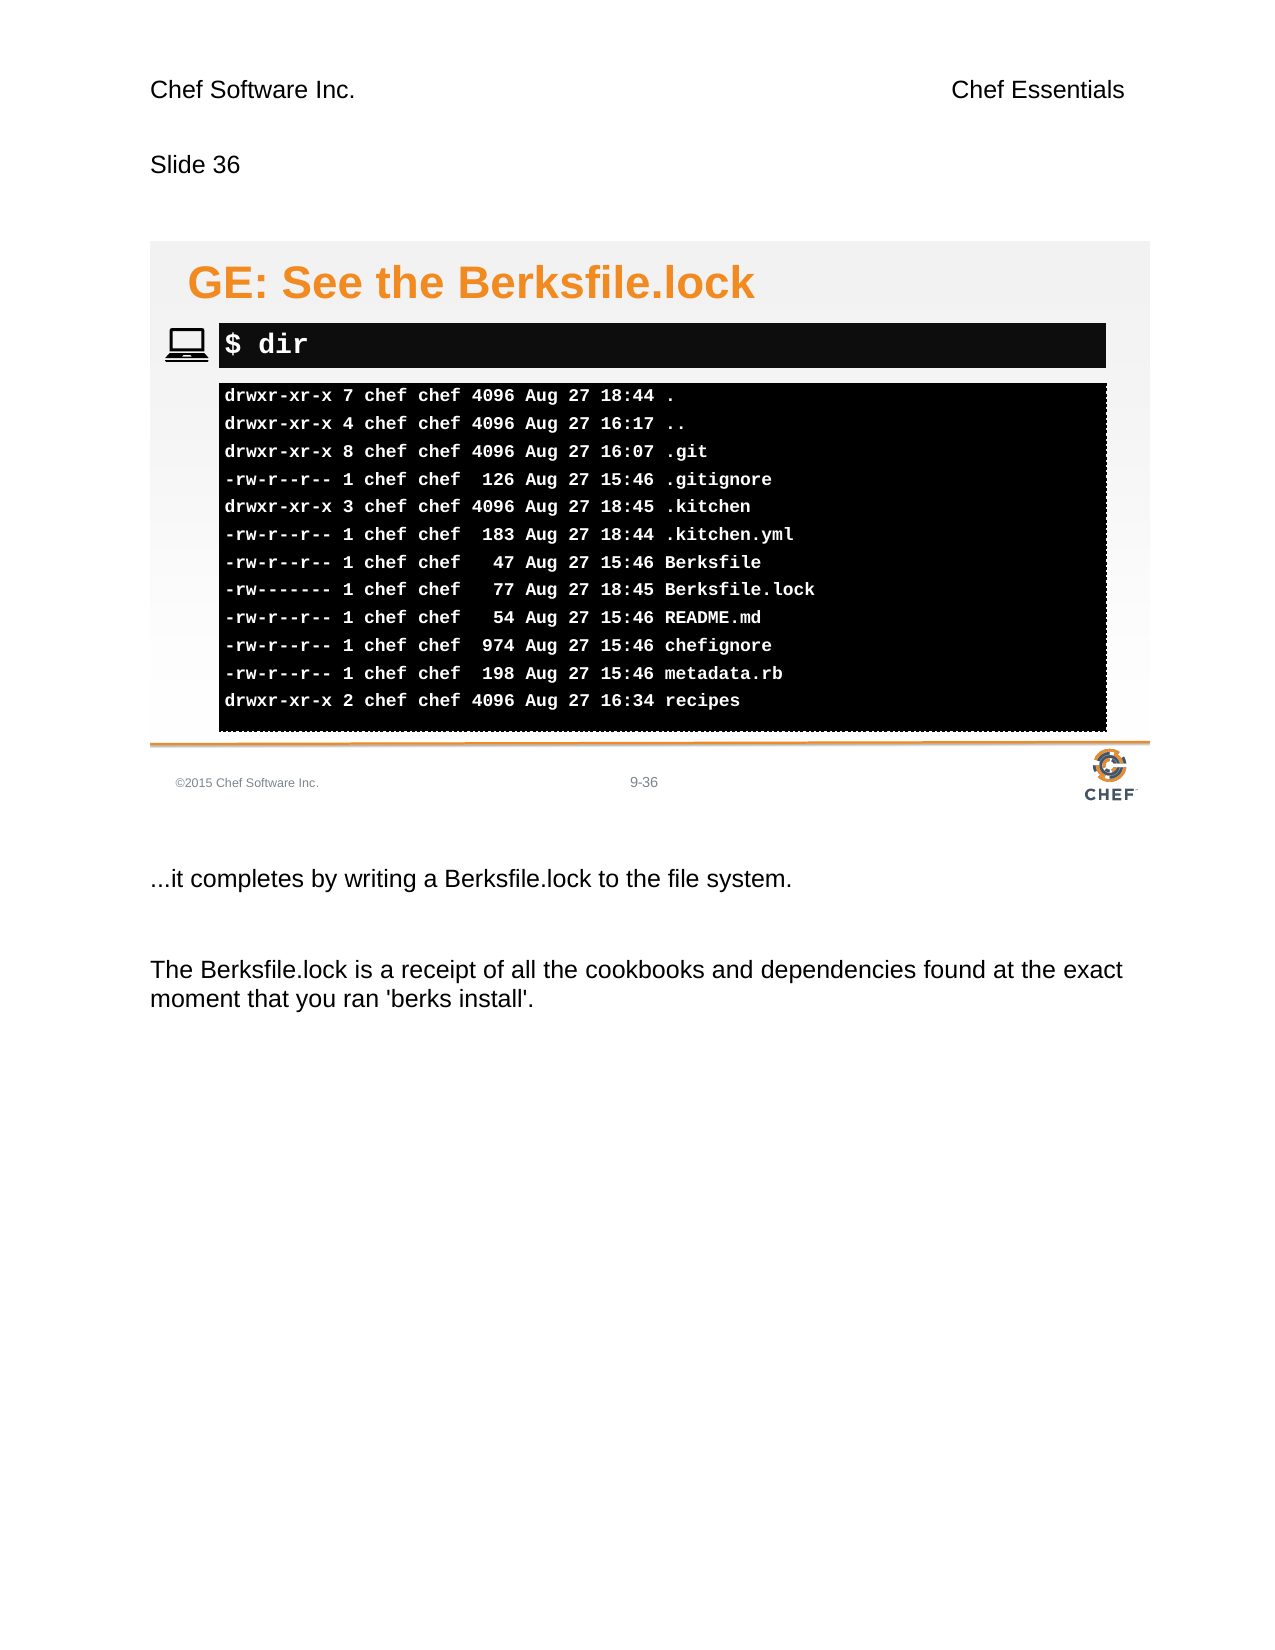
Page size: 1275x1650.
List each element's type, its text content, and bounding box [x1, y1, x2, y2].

text Slide 36 [150, 150, 1125, 179]
text The Berksfile.lock is a receipt of all the cookbooks and dependencies found at the exact moment that you ran 'berks install'. [150, 955, 1125, 1012]
text ...it completes by writing a Berksfile.lock to the file system. [150, 864, 1125, 893]
